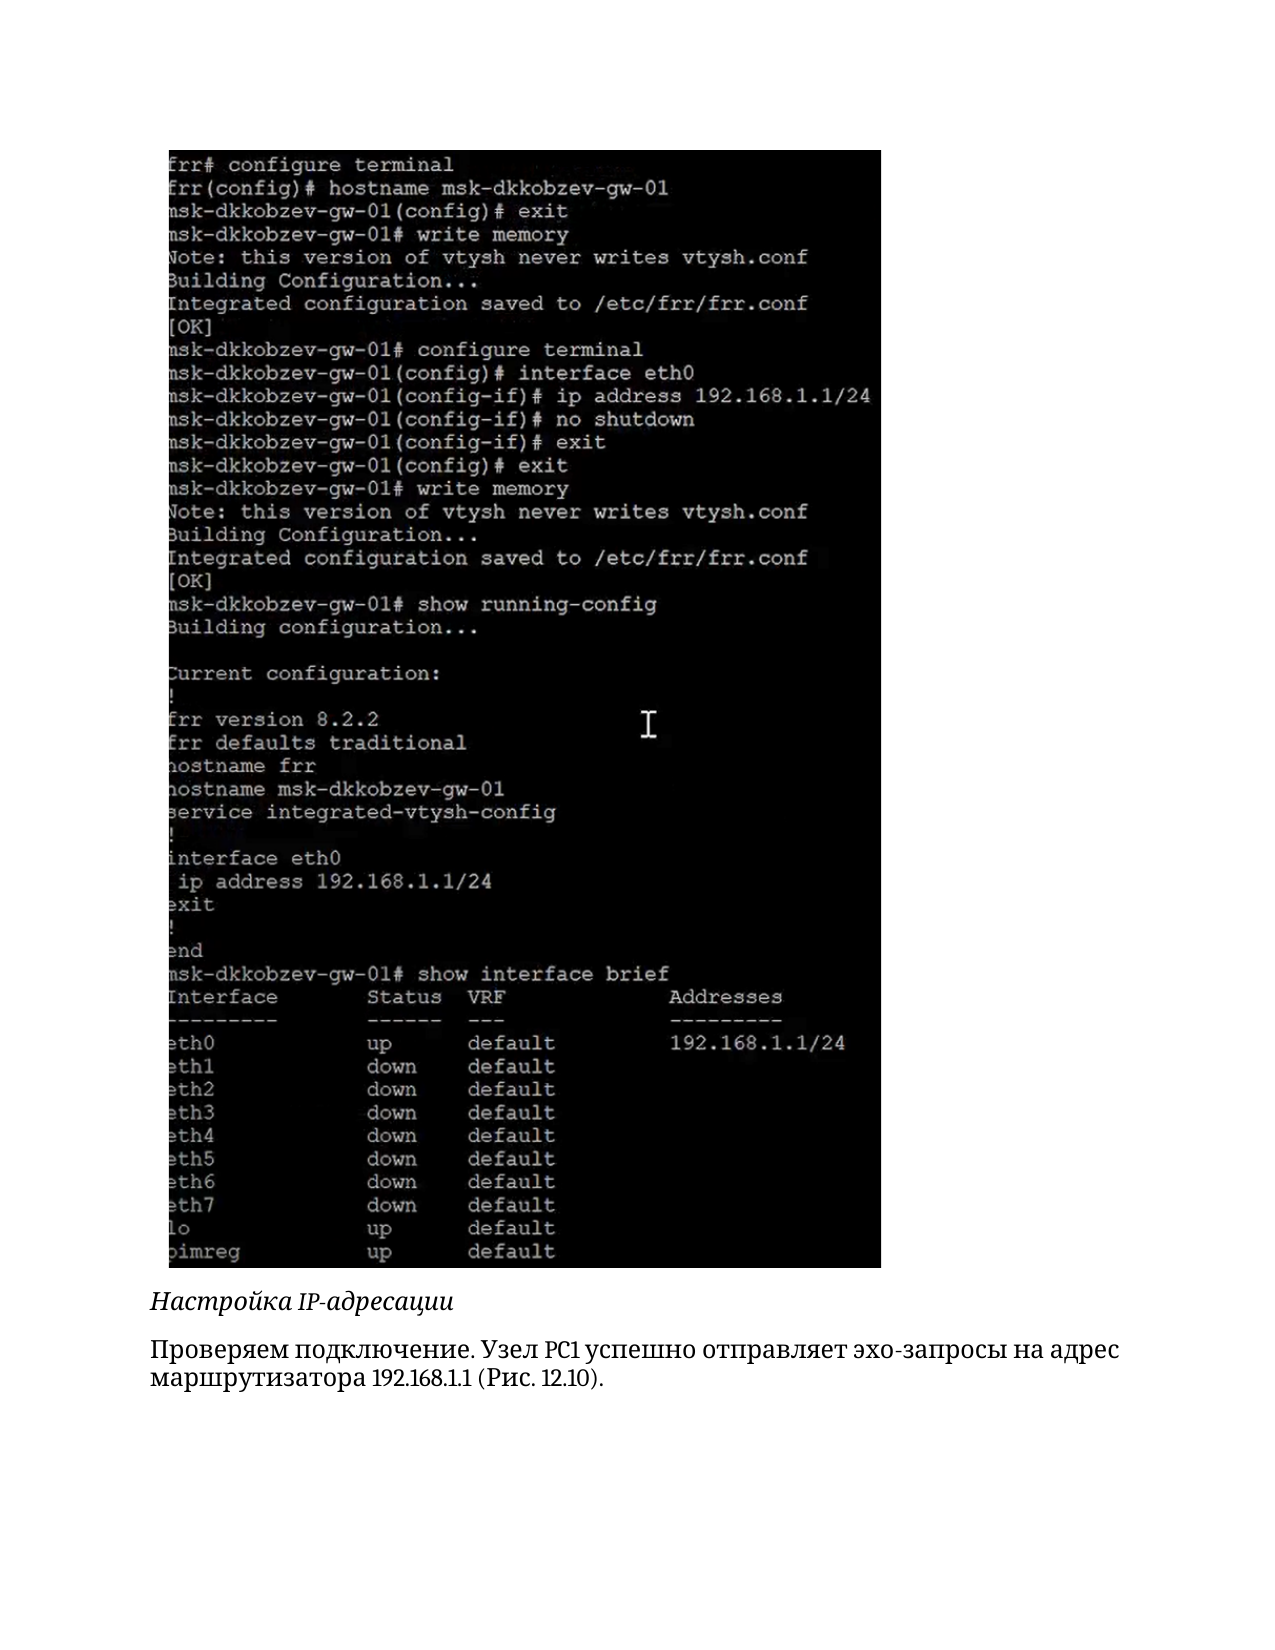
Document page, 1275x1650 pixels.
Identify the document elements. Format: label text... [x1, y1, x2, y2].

picture [168, 150, 882, 1268]
text Проверяем подключение. Узел PC1 успешно отправляет эхо-запросы на адрес маршрутизатора 192.168.1.1 (Рис. 12.10). [150, 1336, 1125, 1393]
text Настройка IP-адресации [150, 1288, 1125, 1317]
